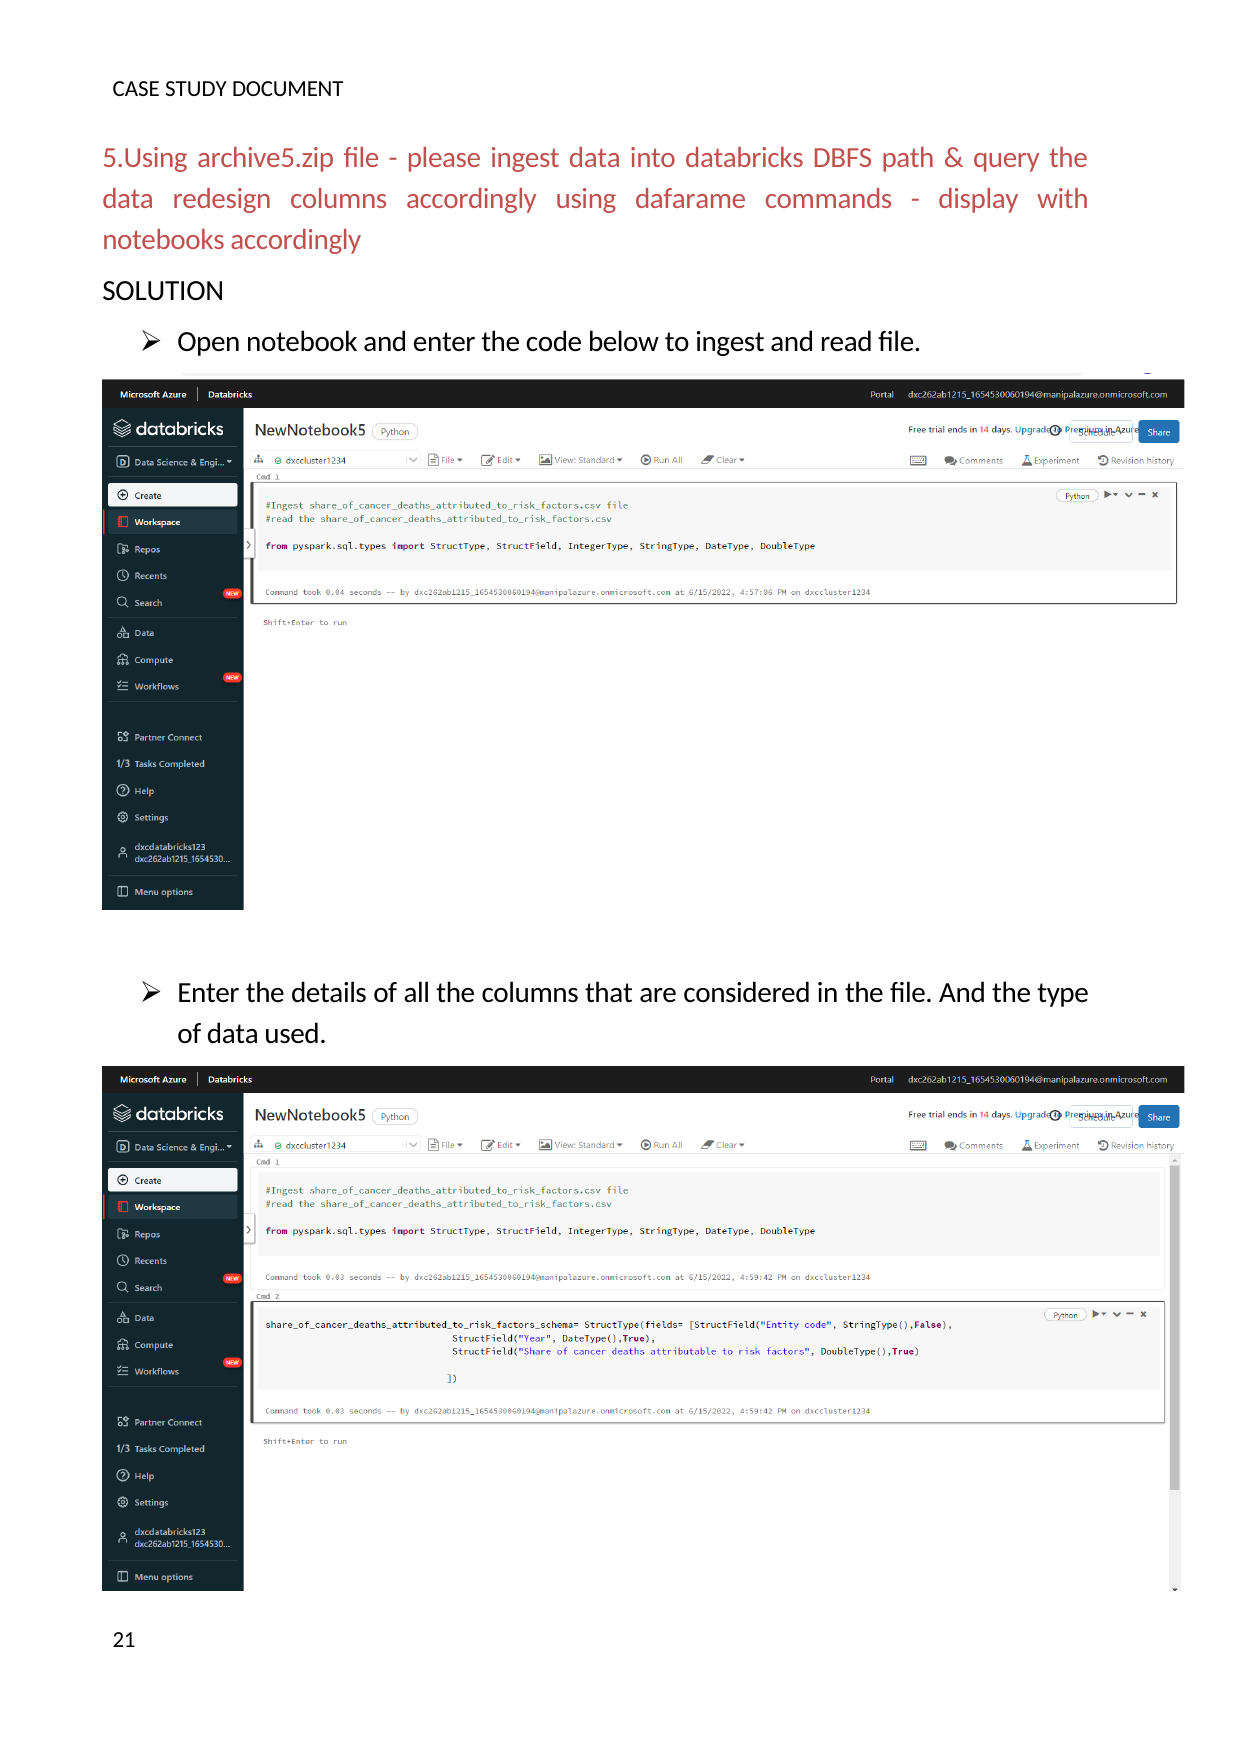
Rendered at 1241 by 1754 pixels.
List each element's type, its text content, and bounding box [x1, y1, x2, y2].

picture [102, 373, 1185, 910]
list Enter the details of all the columns that are considered in the file. And the type of data used. [139, 974, 1089, 1051]
text SOLUTION [102, 272, 1089, 308]
text 5.Using archive5.zip file - please ingest data into databricks DBFS path & query the data redesign columns accordingly using dafarame commands - display with notebooks accordingly [102, 139, 1089, 257]
list Open notebook and enter the code below to ingest and read file. [139, 323, 1089, 358]
picture [102, 1066, 1185, 1591]
